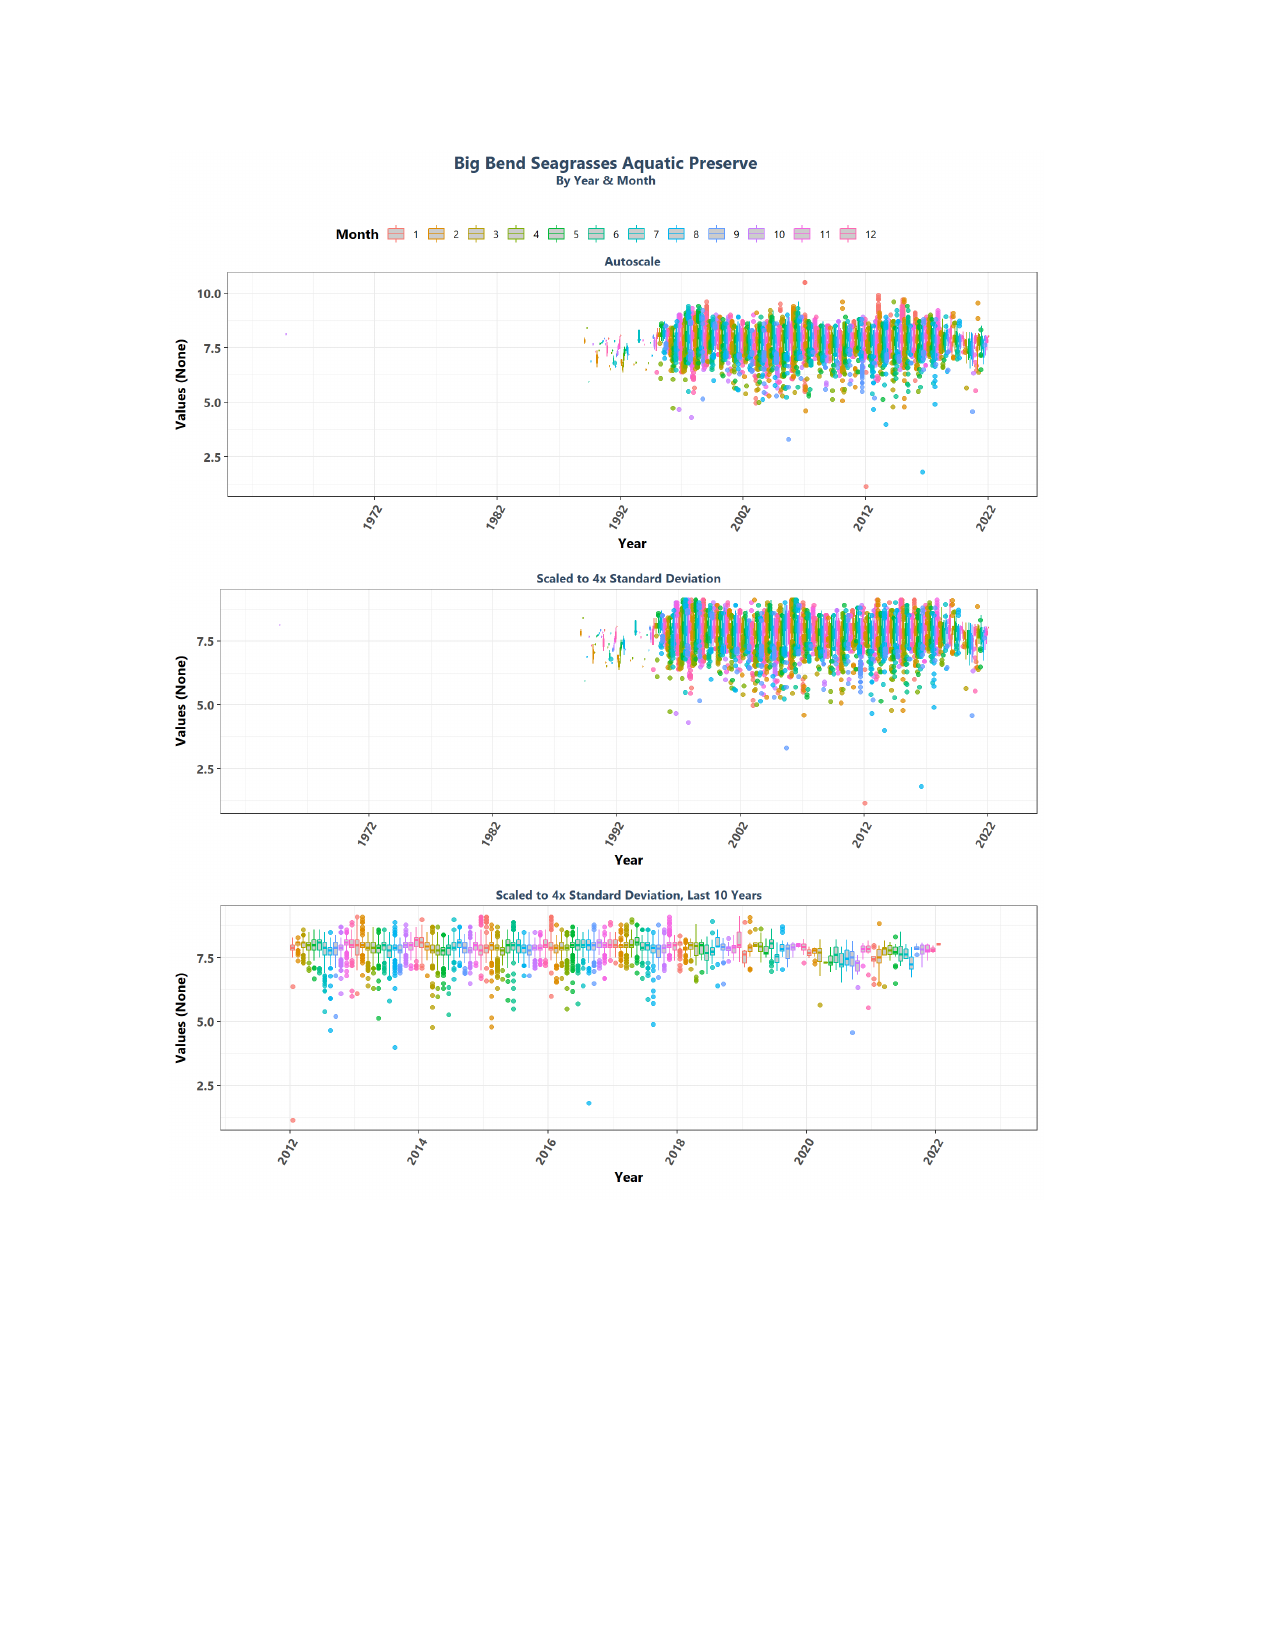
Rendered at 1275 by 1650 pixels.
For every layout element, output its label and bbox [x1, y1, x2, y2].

picture [168, 150, 1044, 1200]
